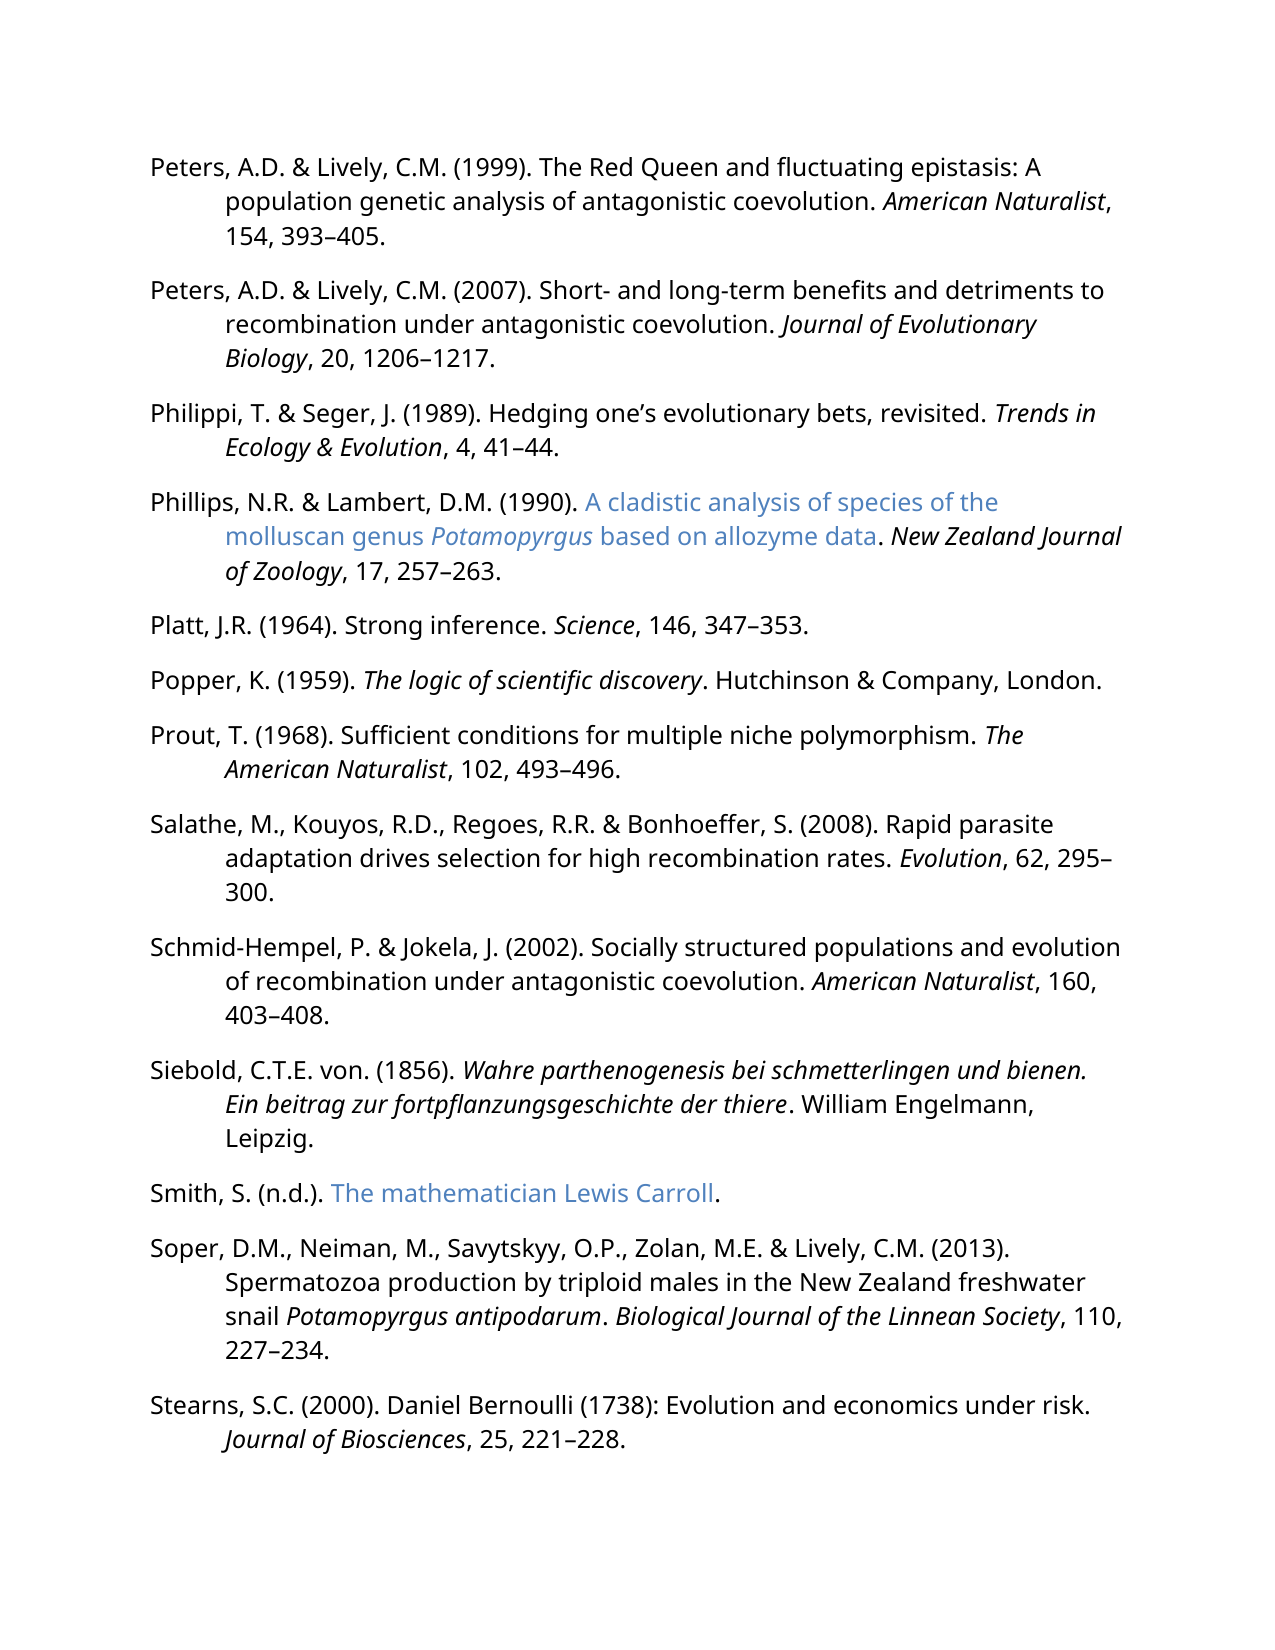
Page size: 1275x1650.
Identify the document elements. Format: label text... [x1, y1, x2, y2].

text Popper, K. (1959). The logic of scientific discovery. Hutchinson & Company, London. [150, 663, 1125, 697]
text Smith, S. (n.d.). The mathematician Lewis Carroll. [150, 1176, 1125, 1210]
text Prout, T. (1968). Sufficient conditions for multiple niche polymorphism. The American Naturalist, 102, 493–496. [150, 718, 1125, 786]
text Philippi, T. & Seger, J. (1989). Hedging one’s evolutionary bets, revisited. Trends in Ecology & Evolution, 4, 41–44. [150, 396, 1125, 464]
text Soper, D.M., Neiman, M., Savytskyy, O.P., Zolan, M.E. & Lively, C.M. (2013). Spermatozoa production by triploid males in the New Zealand freshwater snail Potamopyrgus antipodarum. Biological Journal of the Linnean Society, 110, 227–234. [150, 1231, 1125, 1367]
text Peters, A.D. & Lively, C.M. (1999). The Red Queen and fluctuating epistasis: A population genetic analysis of antagonistic coevolution. American Naturalist, 154, 393–405. [150, 150, 1125, 252]
text Siebold, C.T.E. von. (1856). Wahre parthenogenesis bei schmetterlingen und bienen. Ein beitrag zur fortpflanzungsgeschichte der thiere. William Engelmann, Leipzig. [150, 1053, 1125, 1155]
text Schmid-Hempel, P. & Jokela, J. (2002). Socially structured populations and evolution of recombination under antagonistic coevolution. American Naturalist, 160, 403–408. [150, 930, 1125, 1032]
text Phillips, N.R. & Lambert, D.M. (1990). A cladistic analysis of species of the molluscan genus Potamopyrgus based on allozyme data. New Zealand Journal of Zoology, 17, 257–263. [150, 485, 1125, 587]
text Stearns, S.C. (2000). Daniel Bernoulli (1738): Evolution and economics under risk. Journal of Biosciences, 25, 221–228. [150, 1388, 1125, 1456]
text Peters, A.D. & Lively, C.M. (2007). Short- and long-term benefits and detriments to recombination under antagonistic coevolution. Journal of Evolutionary Biology, 20, 1206–1217. [150, 273, 1125, 375]
text Salathe, M., Kouyos, R.D., Regoes, R.R. & Bonhoeffer, S. (2008). Rapid parasite adaptation drives selection for high recombination rates. Evolution, 62, 295–300. [150, 807, 1125, 909]
text Platt, J.R. (1964). Strong inference. Science, 146, 347–353. [150, 608, 1125, 642]
